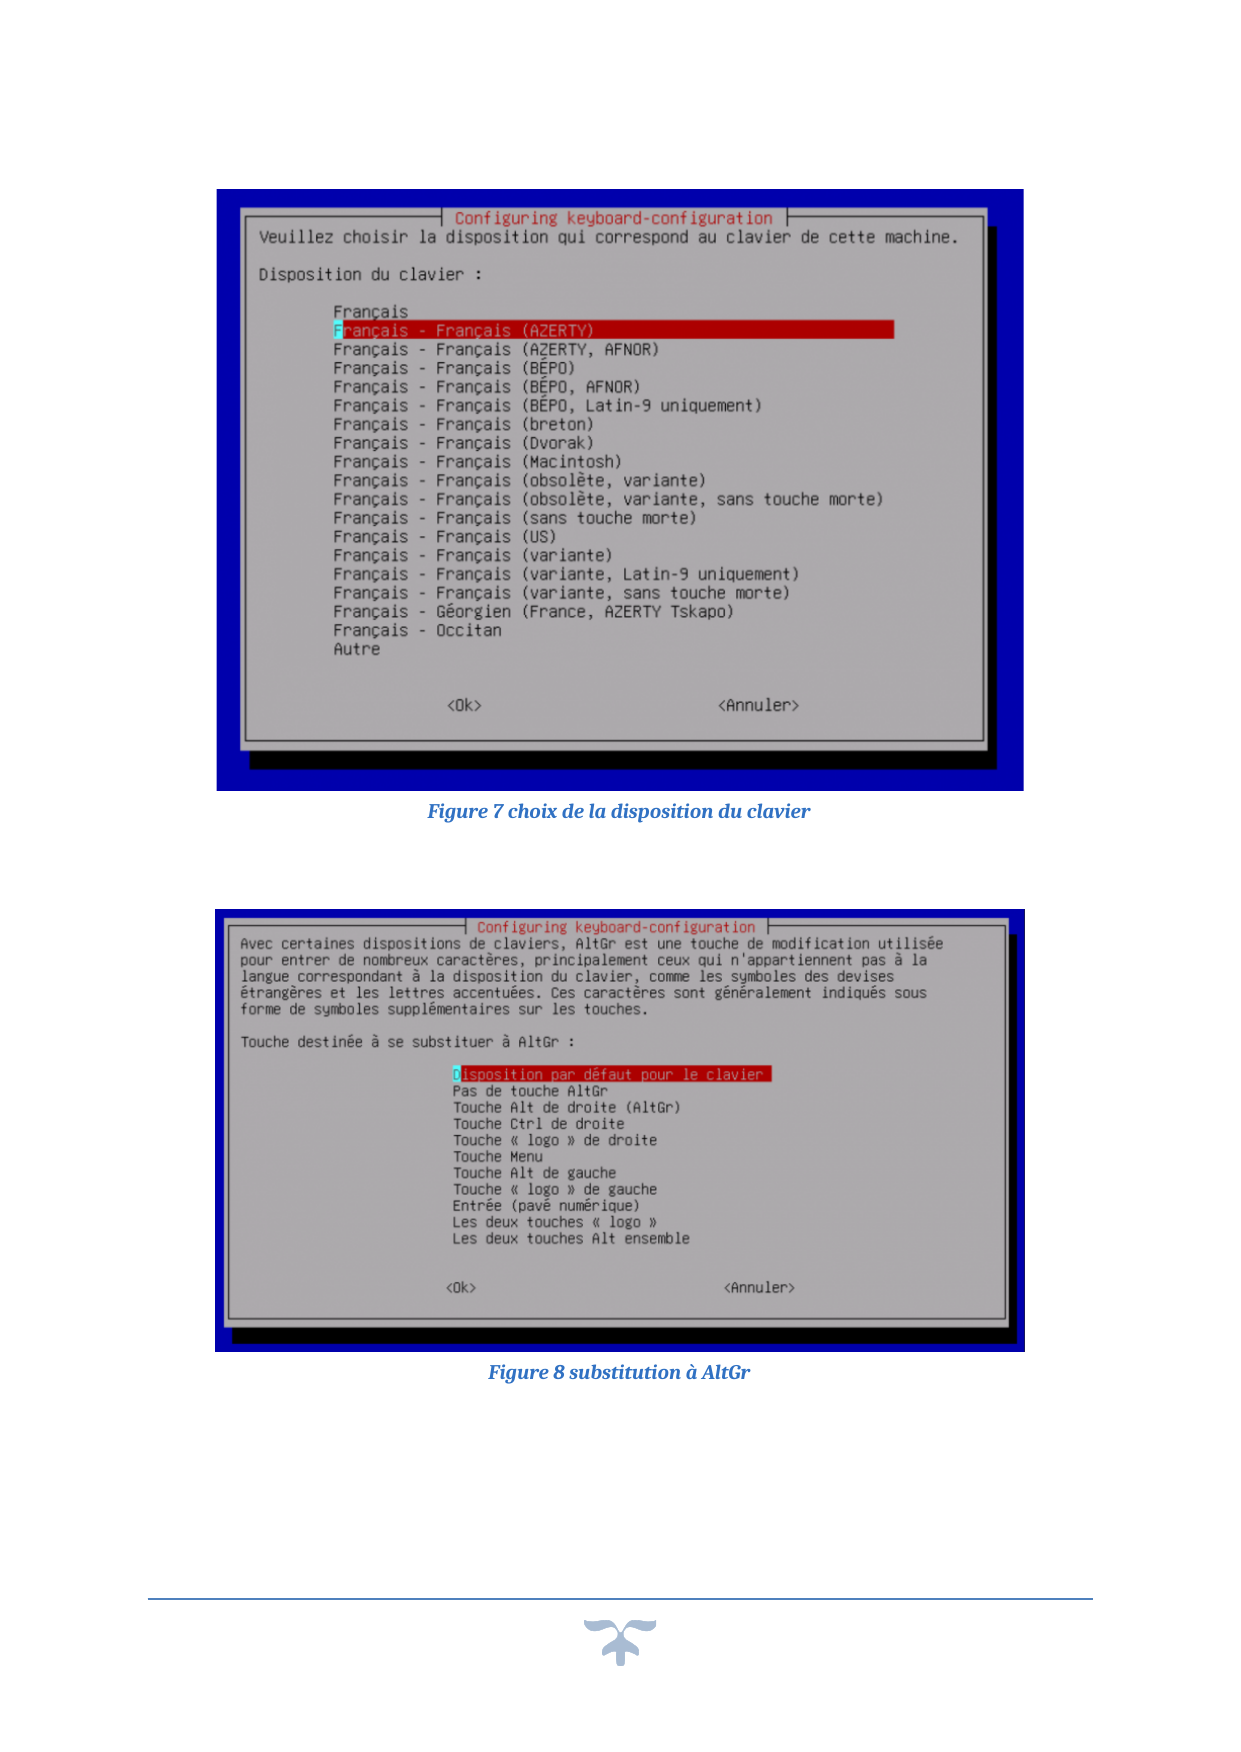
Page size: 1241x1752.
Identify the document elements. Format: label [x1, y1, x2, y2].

picture [215, 909, 1025, 1352]
picture [216, 189, 1024, 791]
